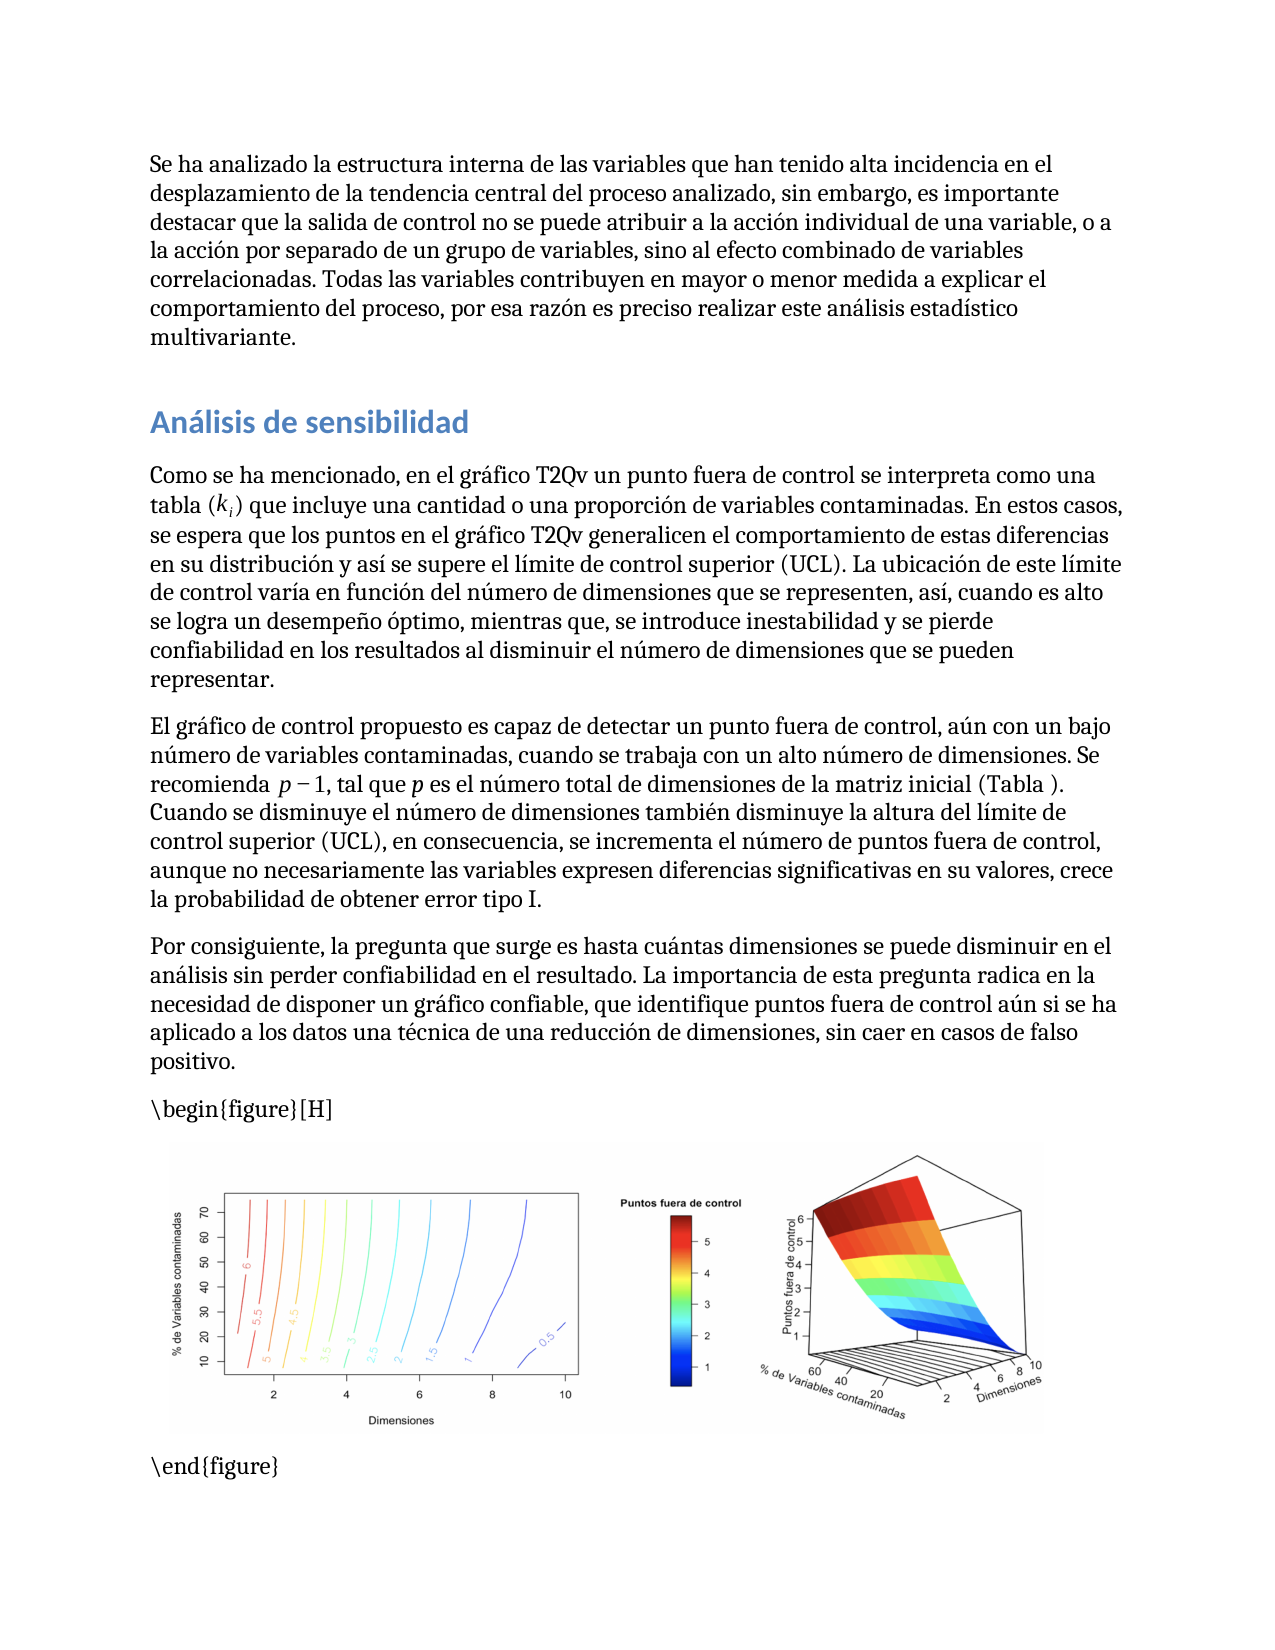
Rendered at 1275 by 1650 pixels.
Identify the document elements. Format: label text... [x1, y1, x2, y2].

text Por consiguiente, la pregunta que surge es hasta cuántas dimensiones se puede disminuir en el análisis sin perder confiabilidad en el resultado. La importancia de esta pregunta radica en la necesidad de disponer un gráfico confiable, que identifique puntos fuera de control aún si se ha aplicado a los datos una técnica de una reducción de dimensiones, sin caer en casos de falso positivo. [150, 932, 1125, 1076]
subtitle Análisis de sensibilidad [150, 401, 1125, 442]
text El gráfico de control propuesto es capaz de detectar un punto fuera de control, aún con un bajo número de variables contaminadas, cuando se trabaja con un alto número de dimensiones. Se recomienda , tal que p es el número total de dimensiones de la matriz inicial (Tabla ). Cuando se disminuye el número de dimensiones también disminuye la altura del límite de control superior (UCL), en consecuencia, se incrementa el número de puntos fuera de control, aunque no necesariamente las variables expresen diferencias significativas en su valores, crece la probabilidad de obtener error tipo I. [150, 712, 1125, 913]
text \end{figure} [150, 1452, 1125, 1481]
text Se ha analizado la estructura interna de las variables que han tenido alta incidencia en el desplazamiento de la tendencia central del proceso analizado, sin embargo, es importante destacar que la salida de control no se puede atribuir a la acción individual de una variable, o a la acción por separado de un grupo de variables, sino al efecto combinado de variables correlacionadas. Todas las variables contribuyen en mayor o menor medida a explicar el comportamiento del proceso, por esa razón es preciso realizar este análisis estadístico multivariante. [150, 150, 1125, 351]
text Como se ha mencionado, en el gráfico T2Qv un punto fuera de control se interpreta como una tabla () que incluye una cantidad o una proporción de variables contaminadas. En estos casos, se espera que los puntos en el gráfico T2Qv generalicen el comportamiento de estas diferencias en su distribución y así se supere el límite de control superior (UCL). La ubicación de este límite de control varía en función del número de dimensiones que se representen, así, cuando es alto se logra un desempeño óptimo, mientras que, se introduce inestabilidad y se pierde confiabilidad en los resultados al disminuir el número de dimensiones que se pueden representar. [150, 461, 1125, 693]
text \begin{figure}[H] [150, 1094, 1125, 1123]
picture [168, 1142, 1044, 1434]
